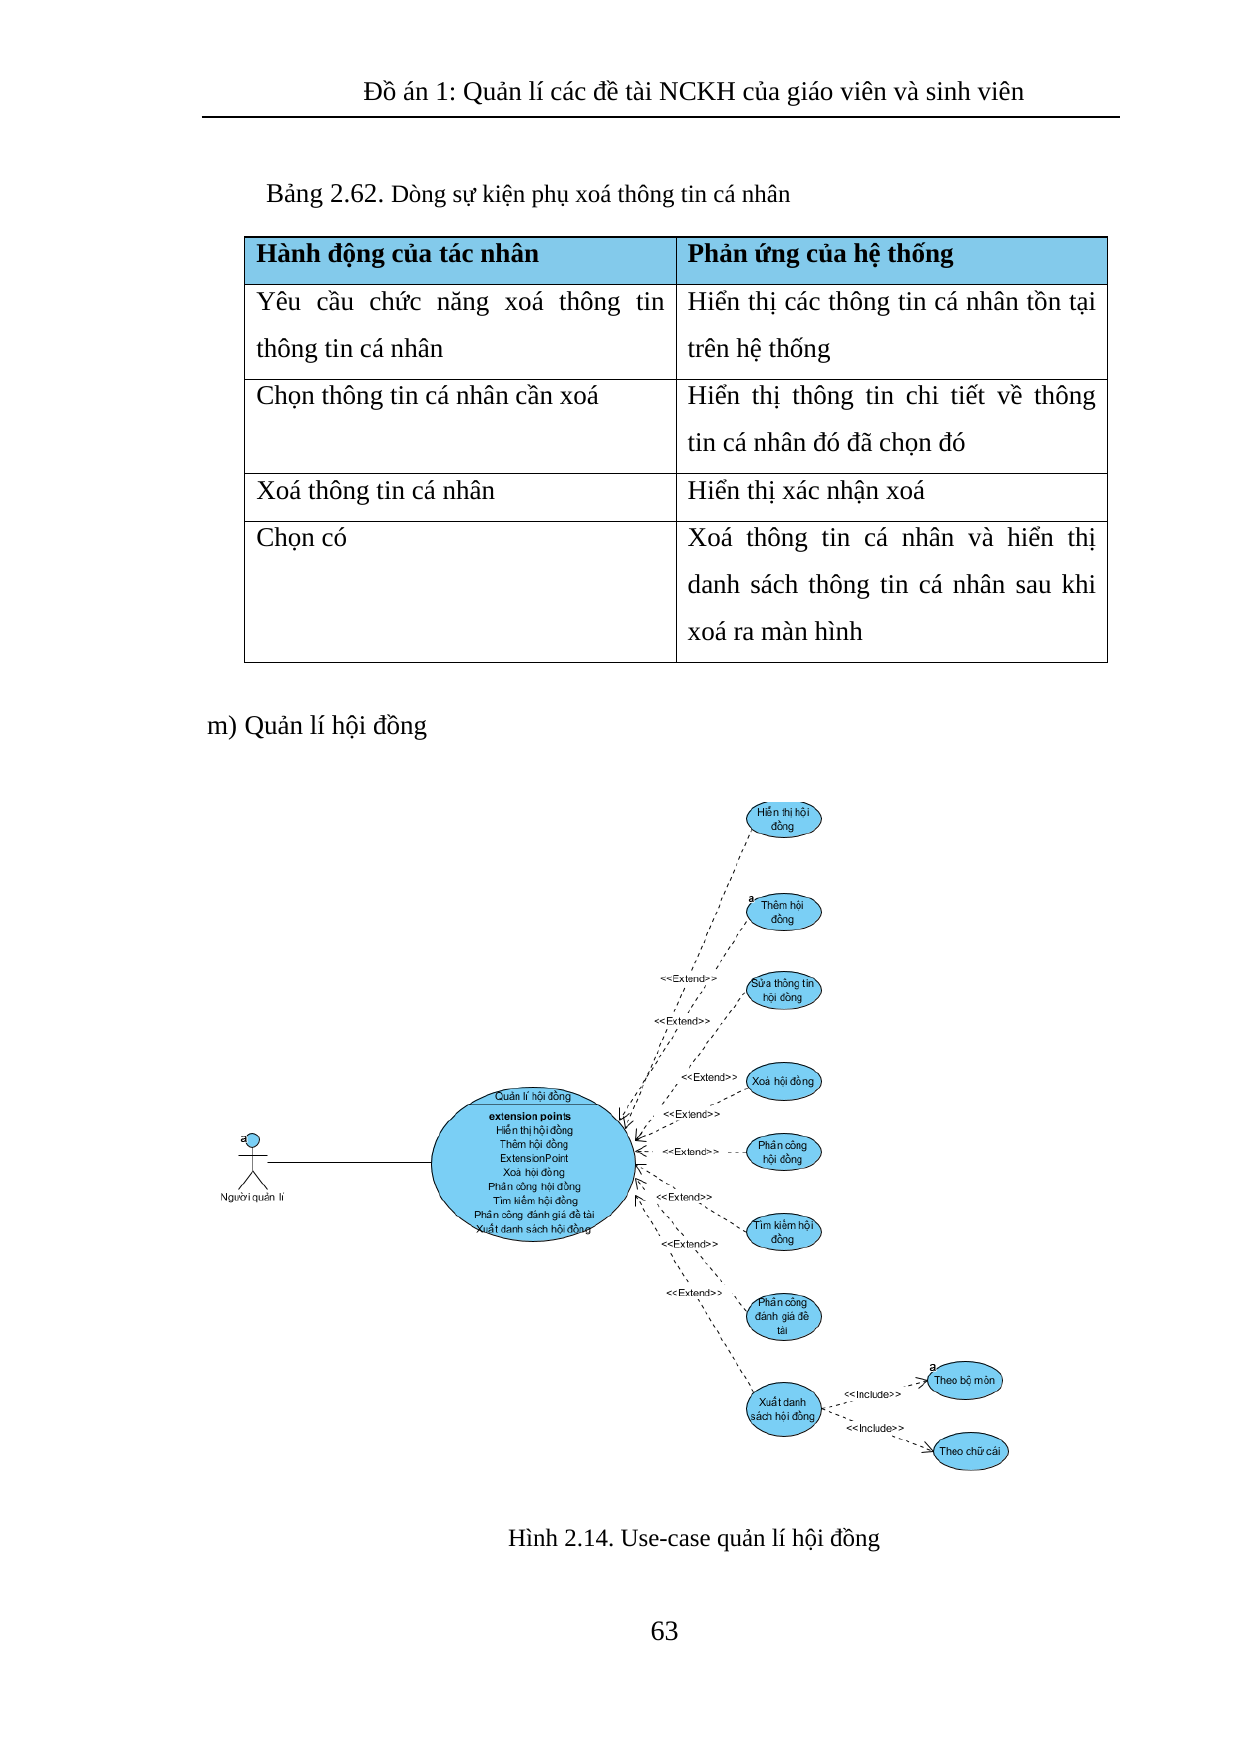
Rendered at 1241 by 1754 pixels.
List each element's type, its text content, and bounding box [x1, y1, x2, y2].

table_cell Hiển thị xác nhận xoá [677, 474, 1107, 521]
list Quản lí hội đồng [207, 709, 1122, 740]
table_cell Chọn có [245, 522, 676, 662]
text Bảng 2.62. Dòng sự kiện phụ xoá thông tin cá nhân [207, 177, 1122, 208]
table_cell Chọn thông tin cá nhân cần xoá [245, 380, 676, 473]
table_cell Xoá thông tin cá nhân [245, 474, 676, 521]
table_cell Hiển thị thông tin chi tiết về thông tin cá nhân đó đã chọn đó [677, 380, 1107, 473]
table_header Hành động của tác nhân [245, 238, 676, 284]
picture [206, 802, 1017, 1471]
table_header Phản ứng của hệ thống [677, 238, 1107, 284]
table_cell Yêu cầu chức năng xoá thông tin thông tin cá nhân [245, 285, 676, 378]
table_cell Xoá thông tin cá nhân và hiển thị danh sách thông tin cá nhân sau khi xoá ra màn hình [677, 522, 1107, 662]
table_cell Hiển thị các thông tin cá nhân tồn tại trên hệ thống [677, 285, 1107, 378]
text Hình 2.14. Use-case quản lí hội đồng [207, 1523, 1122, 1552]
